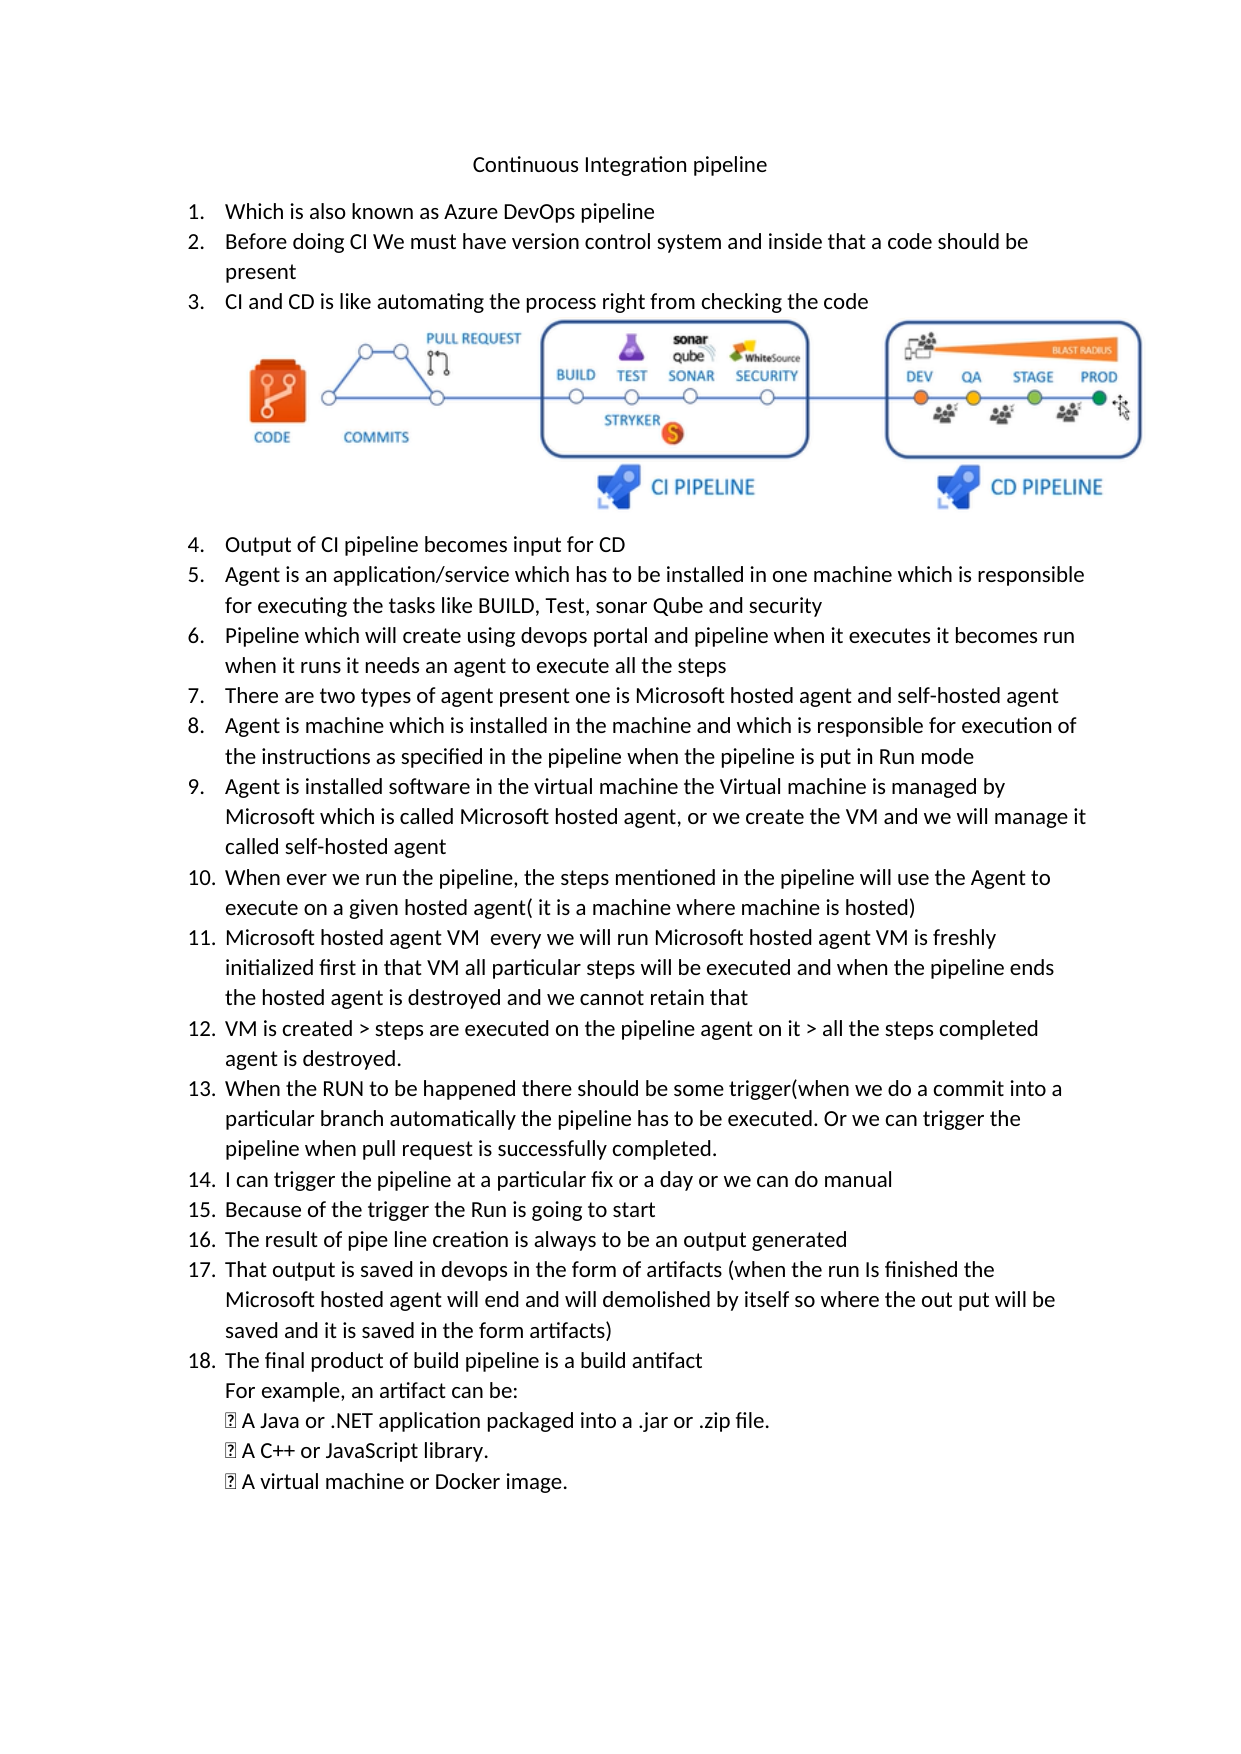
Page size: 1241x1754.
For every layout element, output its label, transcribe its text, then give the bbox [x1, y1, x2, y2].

list Before doing CI We must have version control system and inside that a code should be present [187, 227, 1090, 285]
list When the RUN to be happened there should be some trigger(when we do a commit into a particular branch automatically the pipeline has to be executed. Or we can trigger the pipeline when pull request is successfully completed. [187, 1074, 1090, 1163]
list Which is also known as Azure DevOps pipeline [187, 197, 1090, 225]
text Continuous Integration pipeline [150, 150, 1090, 178]
list VM is created > steps are executed on the pipeline agent on it > all the steps completed agent is destroyed. [187, 1014, 1090, 1072]
list CI and CD is like automating the process right from checking the code [187, 287, 1090, 316]
list The result of pipe line creation is always to be an output generated [187, 1225, 1090, 1253]
list  A Java or .NET application packaged into a .jar or .zip file. [225, 1406, 1090, 1434]
list There are two types of agent present one is Microsoft hosted agent and self-hosted agent [187, 681, 1090, 709]
list Agent is installed software in the virtual machine the Virtual machine is managed by Microsoft which is called Microsoft hosted agent, or we create the VM and we will manage it called self-hosted agent [187, 772, 1090, 861]
list When ever we run the pipeline, the steps mentioned in the pipeline will use the Agent to execute on a given hosted agent( it is a machine where machine is hosted) [187, 863, 1090, 921]
list Microsoft hosted agent VM every we will run Microsoft hosted agent VM is freshly initialized first in that VM all particular steps will be executed and when the pipeline ends the hosted agent is destroyed and we cannot retain that [187, 923, 1090, 1012]
list That output is saved in devops in the form of artifacts (when the run Is finished the Microsoft hosted agent will end and will demolished by itself so where the out put will be saved and it is saved in the form artifacts) [187, 1255, 1090, 1344]
list The final product of build pipeline is a build antifact [187, 1346, 1090, 1374]
list I can trigger the pipeline at a particular fix or a day or we can do manual [187, 1165, 1090, 1193]
list Output of CI pipeline becomes input for CD [187, 530, 1090, 558]
list For example, an artifact can be: [225, 1376, 1090, 1404]
picture [225, 317, 1166, 529]
list  A C++ or JavaScript library. [225, 1437, 1090, 1465]
list  A virtual machine or Docker image. [225, 1467, 1090, 1525]
list Pipeline which will create using devops portal and pipeline when it executes it becomes run when it runs it needs an agent to execute all the steps [187, 621, 1090, 679]
list Agent is machine which is installed in the machine and which is responsible for execution of the instructions as specified in the pipeline when the pipeline is put in Run mode [187, 712, 1090, 770]
list Because of the trigger the Run is going to start [187, 1195, 1090, 1223]
list Agent is an application/service which has to be installed in one machine which is responsible for executing the tasks like BUILD, Test, sonar Qube and security [187, 561, 1090, 619]
